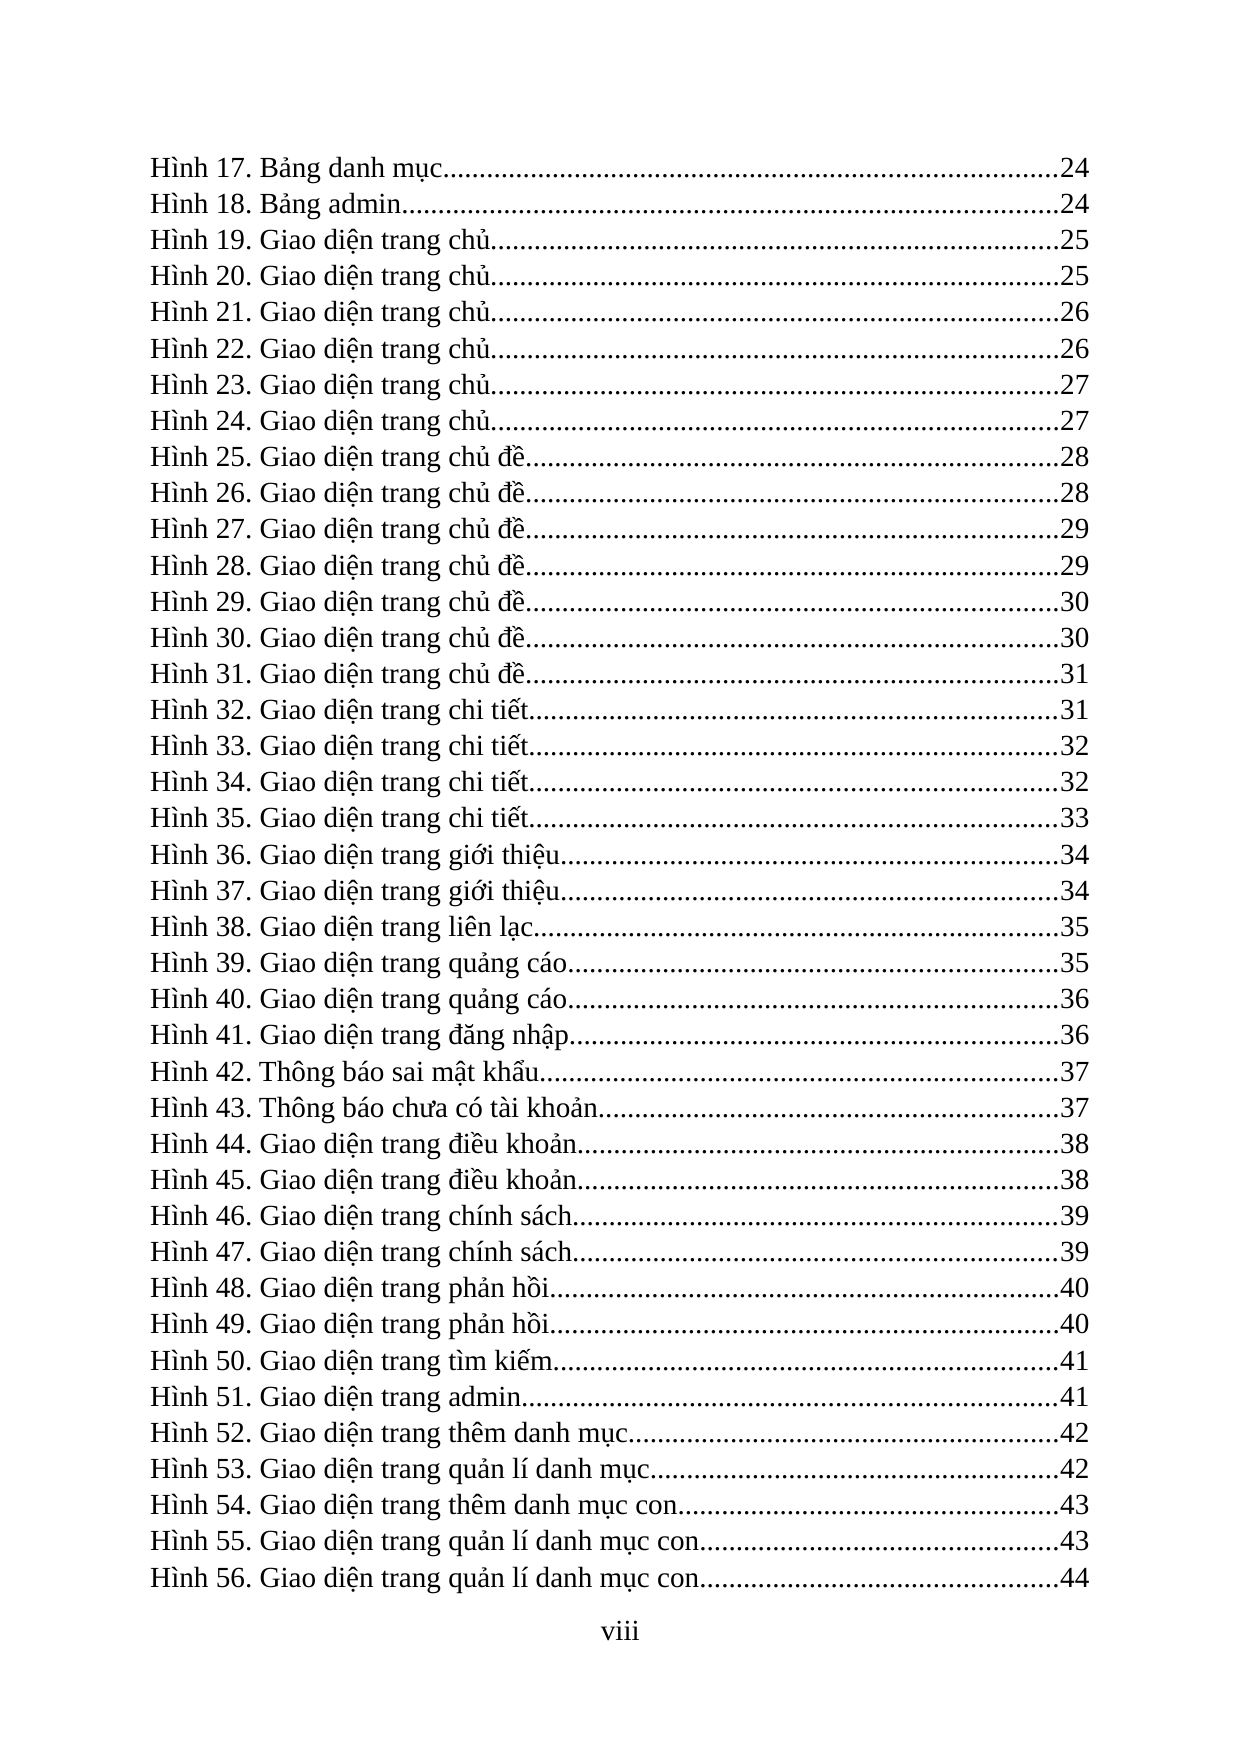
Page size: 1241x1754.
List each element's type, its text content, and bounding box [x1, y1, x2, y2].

text Hình 27. Giao diện trang chủ đề 29 [150, 511, 1090, 545]
text Hình 46. Giao diện trang chính sách 39 [150, 1198, 1090, 1232]
text Hình 31. Giao diện trang chủ đề 31 [150, 656, 1090, 689]
text Hình 21. Giao diện trang chủ 26 [150, 294, 1090, 328]
text Hình 43. Thông báo chưa có tài khoản 37 [150, 1090, 1090, 1123]
text Hình 56. Giao diện trang quản lí danh mục con 44 [150, 1560, 1090, 1593]
text Hình 35. Giao diện trang chi tiết 33 [150, 801, 1090, 834]
text Hình 38. Giao diện trang liên lạc 35 [150, 909, 1090, 943]
text Hình 23. Giao diện trang chủ 27 [150, 367, 1090, 400]
text Hình 51. Giao diện trang admin 41 [150, 1379, 1090, 1412]
text Hình 17. Bảng danh mục 24 [150, 150, 1090, 183]
text Hình 54. Giao diện trang thêm danh mục con 43 [150, 1487, 1090, 1521]
text Hình 36. Giao diện trang giới thiệu 34 [150, 837, 1090, 870]
text Hình 53. Giao diện trang quản lí danh mục 42 [150, 1451, 1090, 1485]
text Hình 32. Giao diện trang chi tiết 31 [150, 692, 1090, 726]
text Hình 41. Giao diện trang đăng nhập 36 [150, 1017, 1090, 1051]
text Hình 39. Giao diện trang quảng cáo 35 [150, 945, 1090, 979]
text Hình 30. Giao diện trang chủ đề 30 [150, 620, 1090, 653]
text Hình 40. Giao diện trang quảng cáo 36 [150, 981, 1090, 1015]
text Hình 22. Giao diện trang chủ 26 [150, 331, 1090, 364]
text Hình 24. Giao diện trang chủ 27 [150, 403, 1090, 437]
text Hình 50. Giao diện trang tìm kiếm 41 [150, 1343, 1090, 1376]
text Hình 44. Giao diện trang điều khoản 38 [150, 1126, 1090, 1159]
text Hình 55. Giao diện trang quản lí danh mục con 43 [150, 1523, 1090, 1557]
text Hình 19. Giao diện trang chủ 25 [150, 222, 1090, 256]
text Hình 49. Giao diện trang phản hồi 40 [150, 1307, 1090, 1340]
text Hình 34. Giao diện trang chi tiết 32 [150, 764, 1090, 798]
text Hình 47. Giao diện trang chính sách 39 [150, 1234, 1090, 1268]
text Hình 52. Giao diện trang thêm danh mục 42 [150, 1415, 1090, 1449]
text Hình 20. Giao diện trang chủ 25 [150, 258, 1090, 292]
text Hình 37. Giao diện trang giới thiệu 34 [150, 873, 1090, 906]
text Hình 33. Giao diện trang chi tiết 32 [150, 728, 1090, 762]
text Hình 18. Bảng admin 24 [150, 186, 1090, 220]
text Hình 29. Giao diện trang chủ đề 30 [150, 584, 1090, 617]
text Hình 25. Giao diện trang chủ đề 28 [150, 439, 1090, 473]
text Hình 42. Thông báo sai mật khẩu 37 [150, 1054, 1090, 1087]
text Hình 28. Giao diện trang chủ đề 29 [150, 548, 1090, 581]
text Hình 45. Giao diện trang điều khoản 38 [150, 1162, 1090, 1196]
text Hình 48. Giao diện trang phản hồi 40 [150, 1271, 1090, 1304]
text Hình 26. Giao diện trang chủ đề 28 [150, 475, 1090, 509]
